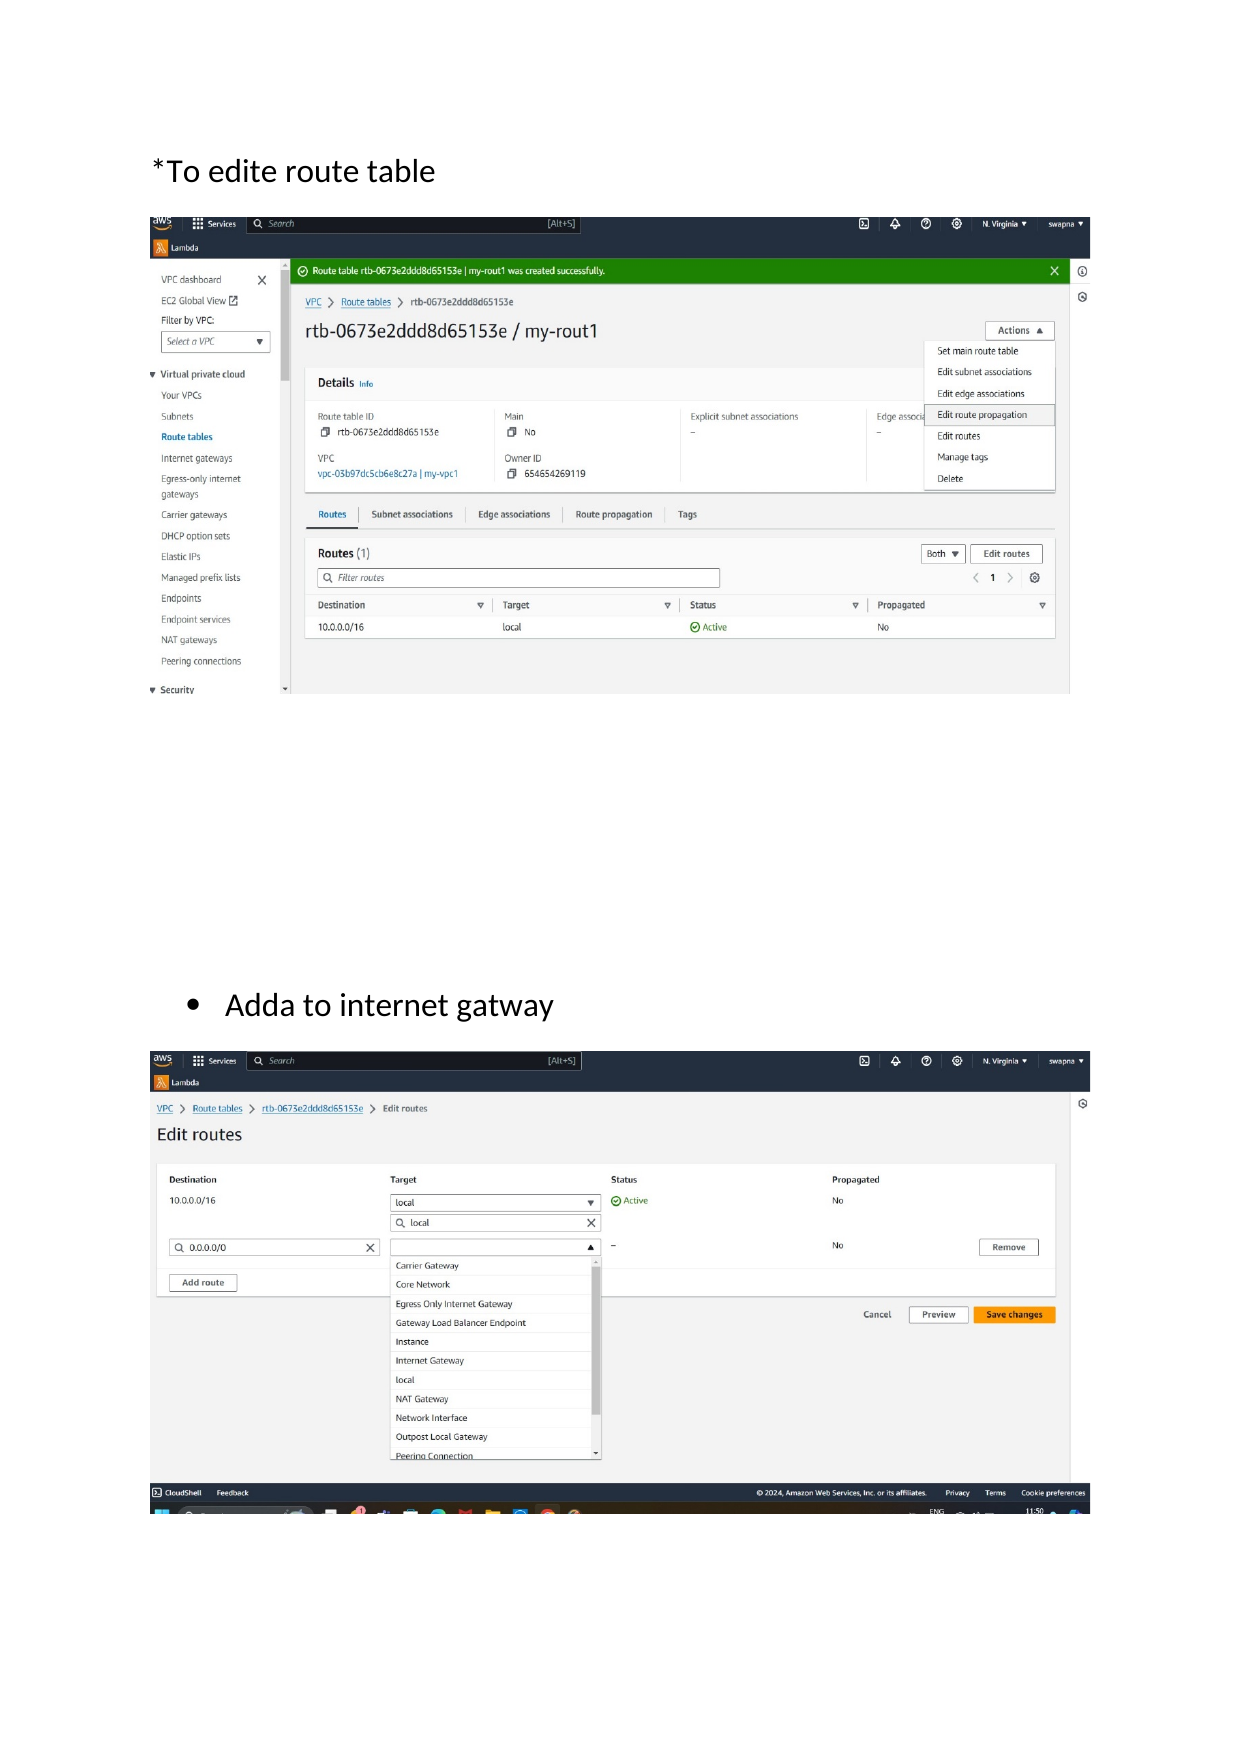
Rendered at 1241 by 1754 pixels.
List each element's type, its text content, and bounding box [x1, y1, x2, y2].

picture [150, 217, 1091, 694]
picture [150, 1051, 1091, 1514]
list Adda to internet gatway [187, 984, 1090, 1025]
text *To edite route table [150, 150, 1090, 191]
